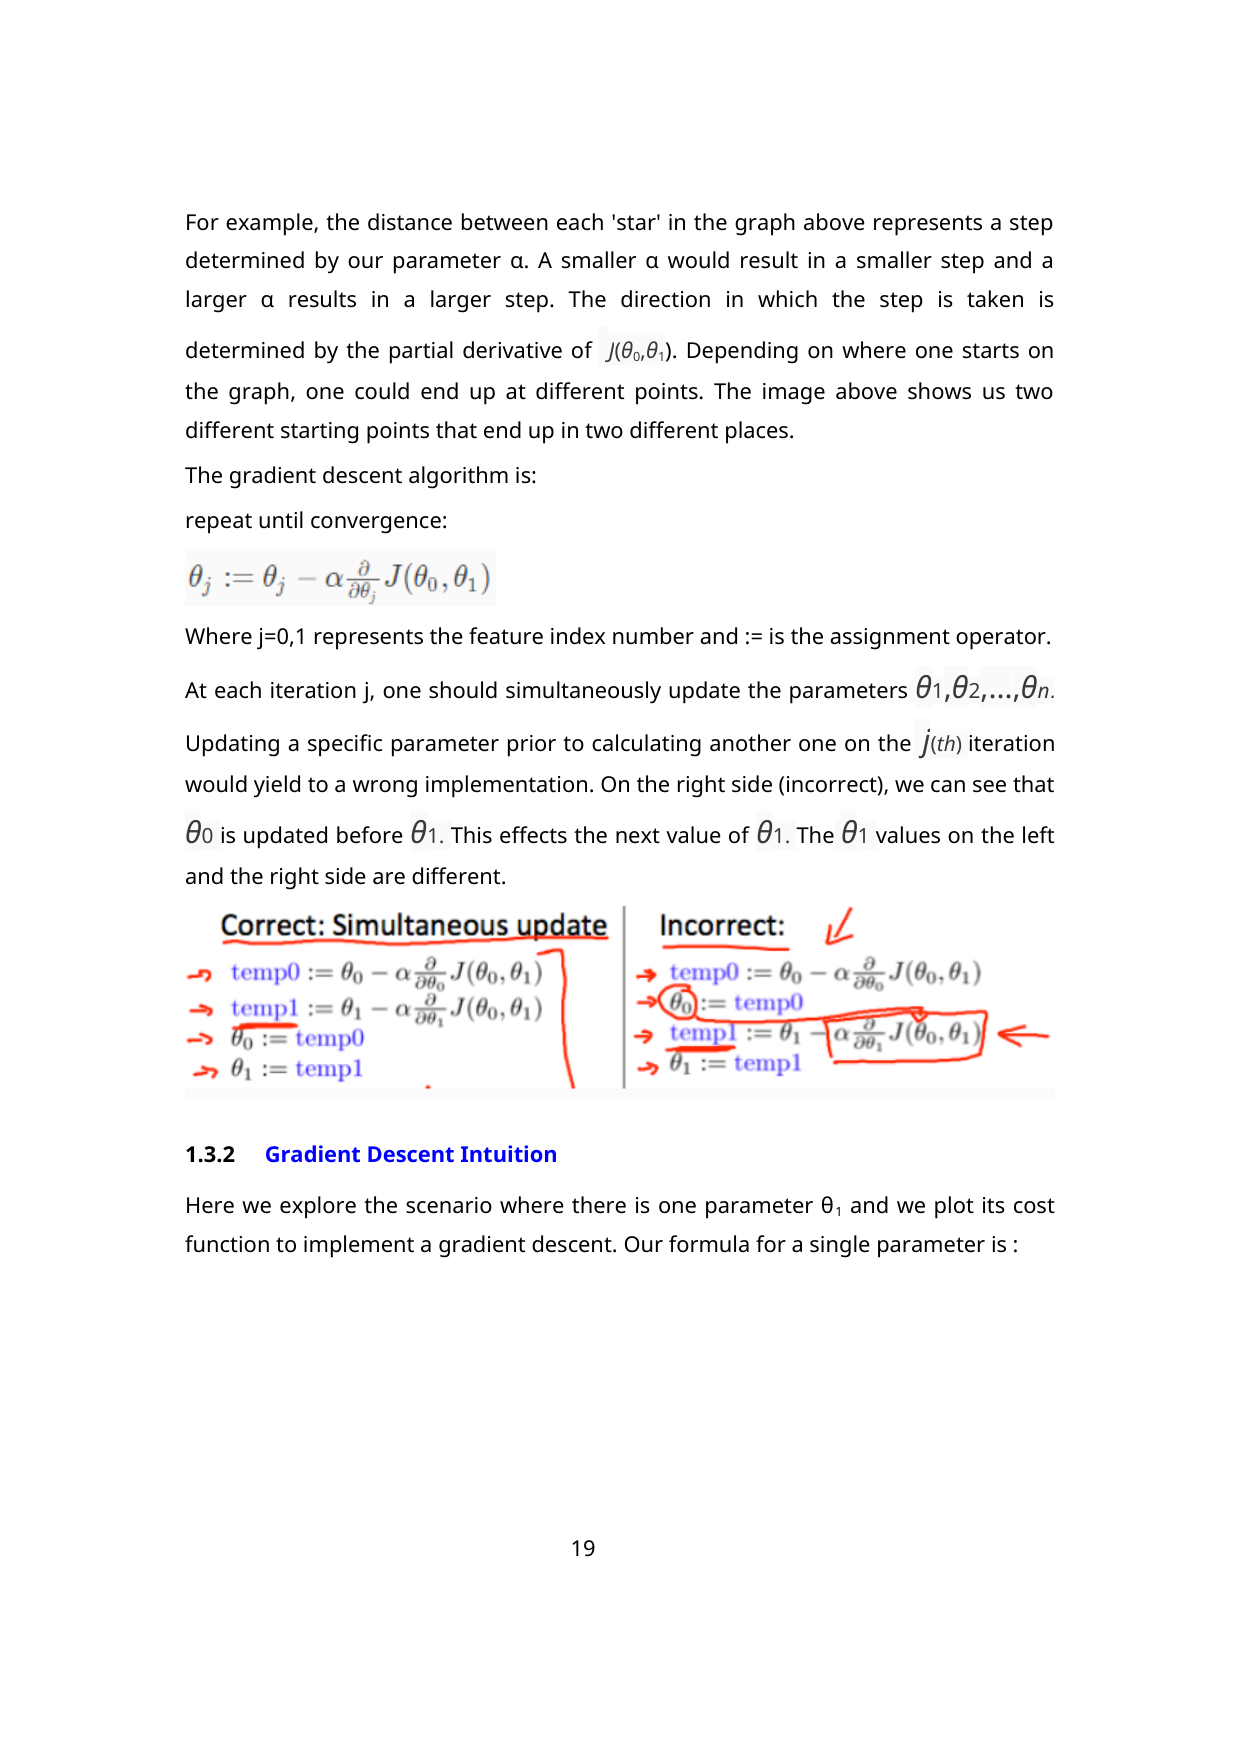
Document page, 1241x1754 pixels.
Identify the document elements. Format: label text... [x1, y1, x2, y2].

text Here we explore the scenario where there is one parameter θ1 and we plot its cost function to implement a gradient descent. Our formula for a single parameter is : [185, 1190, 1055, 1259]
text For example, the distance between each 'star' in the graph above represents a step determined by our parameter α. A smaller α would result in a smaller step and a larger α results in a larger step. The direction in which the step is taken is determined by the partial derivative of J(θ0​,θ1​). Depending on where one starts on the graph, one could end up at different points. The image above shows us two different starting points that end up in two different places. [185, 207, 1055, 444]
text repeat until convergence: [185, 504, 1055, 534]
picture [184, 549, 496, 606]
subtitle Gradient Descent Intuition [185, 1139, 1055, 1169]
text The gradient descent algorithm is: [185, 460, 1055, 489]
text Where j=0,1 represents the feature index number and := is the assignment operator. [185, 621, 1055, 651]
text At each iteration j, one should simultaneously update the parameters θ1​,θ2​,...,θn​. Updating a specific parameter prior to calculating another one on the j(th) iteration would yield to a wrong implementation. On the right side (incorrect), we can see that θ0 is updated before θ1. This effects the next value of θ1. The θ1 values on the left and the right side are different. [185, 666, 1055, 891]
picture [184, 906, 1056, 1099]
